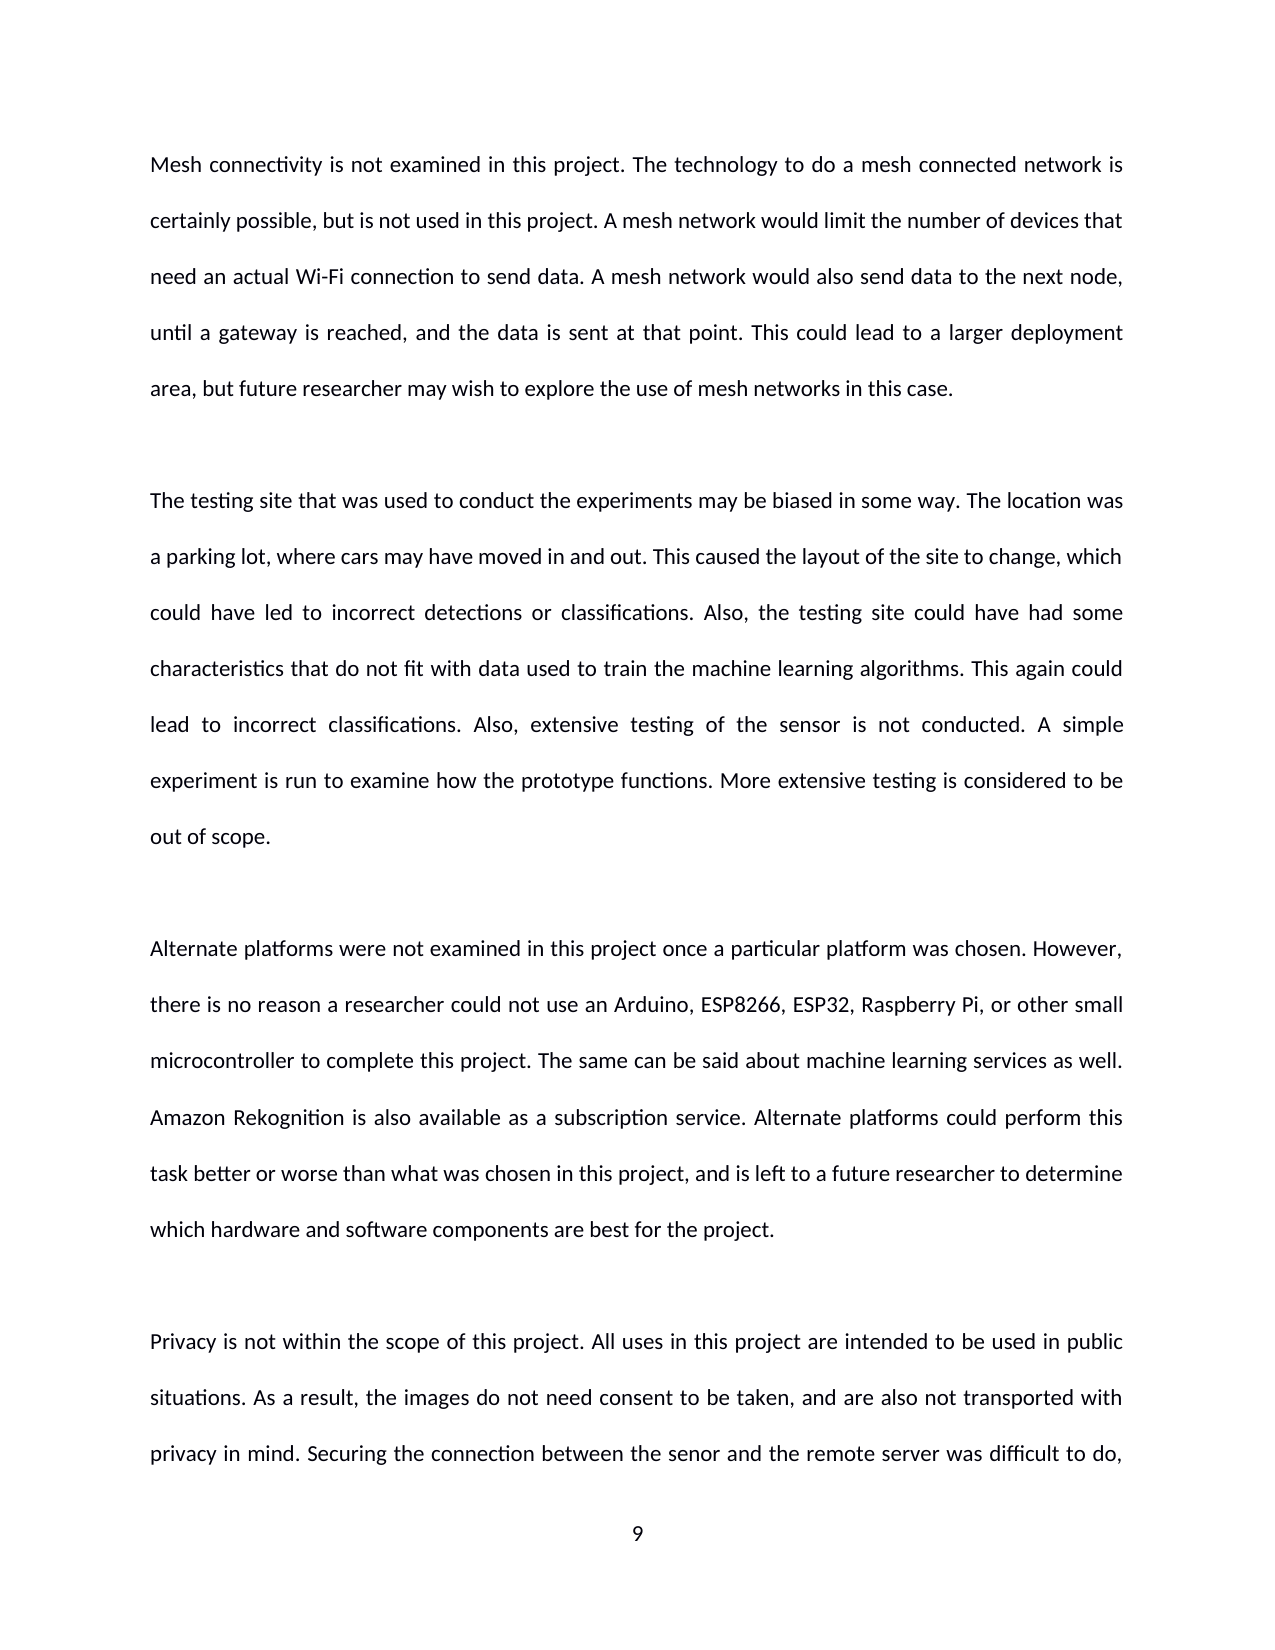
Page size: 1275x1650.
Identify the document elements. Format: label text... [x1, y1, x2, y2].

text Mesh connectivity is not examined in this project. The technology to do a mesh connected network is certainly possible, but is not used in this project. A mesh network would limit the number of devices that need an actual Wi-Fi connection to send data. A mesh network would also send data to the next node, until a gateway is reached, and the data is sent at that point. This could lead to a larger deployment area, but future researcher may wish to explore the use of mesh networks in this case. [150, 150, 1125, 402]
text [150, 1327, 1125, 1467]
text Alternate platforms were not examined in this project once a particular platform was chosen. However, there is no reason a researcher could not use an Arduino, ESP8266, ESP32, Raspberry Pi, or other small microcontroller to complete this project. The same can be said about machine learning services as well. Amazon Rekognition is also available as a subscription service. Alternate platforms could perform this task better or worse than what was chosen in this project, and is left to a future researcher to determine which hardware and software components are best for the project. [150, 934, 1125, 1243]
text The testing site that was used to conduct the experiments may be biased in some way. The location was a parking lot, where cars may have moved in and out. This caused the layout of the site to change, which could have led to incorrect detections or classifications. Also, the testing site could have had some characteristics that do not fit with data used to train the machine learning algorithms. This again could lead to incorrect classifications. Also, extensive testing of the sensor is not conducted. A simple experiment is run to examine how the prototype functions. More extensive testing is considered to be out of scope. [150, 486, 1125, 851]
